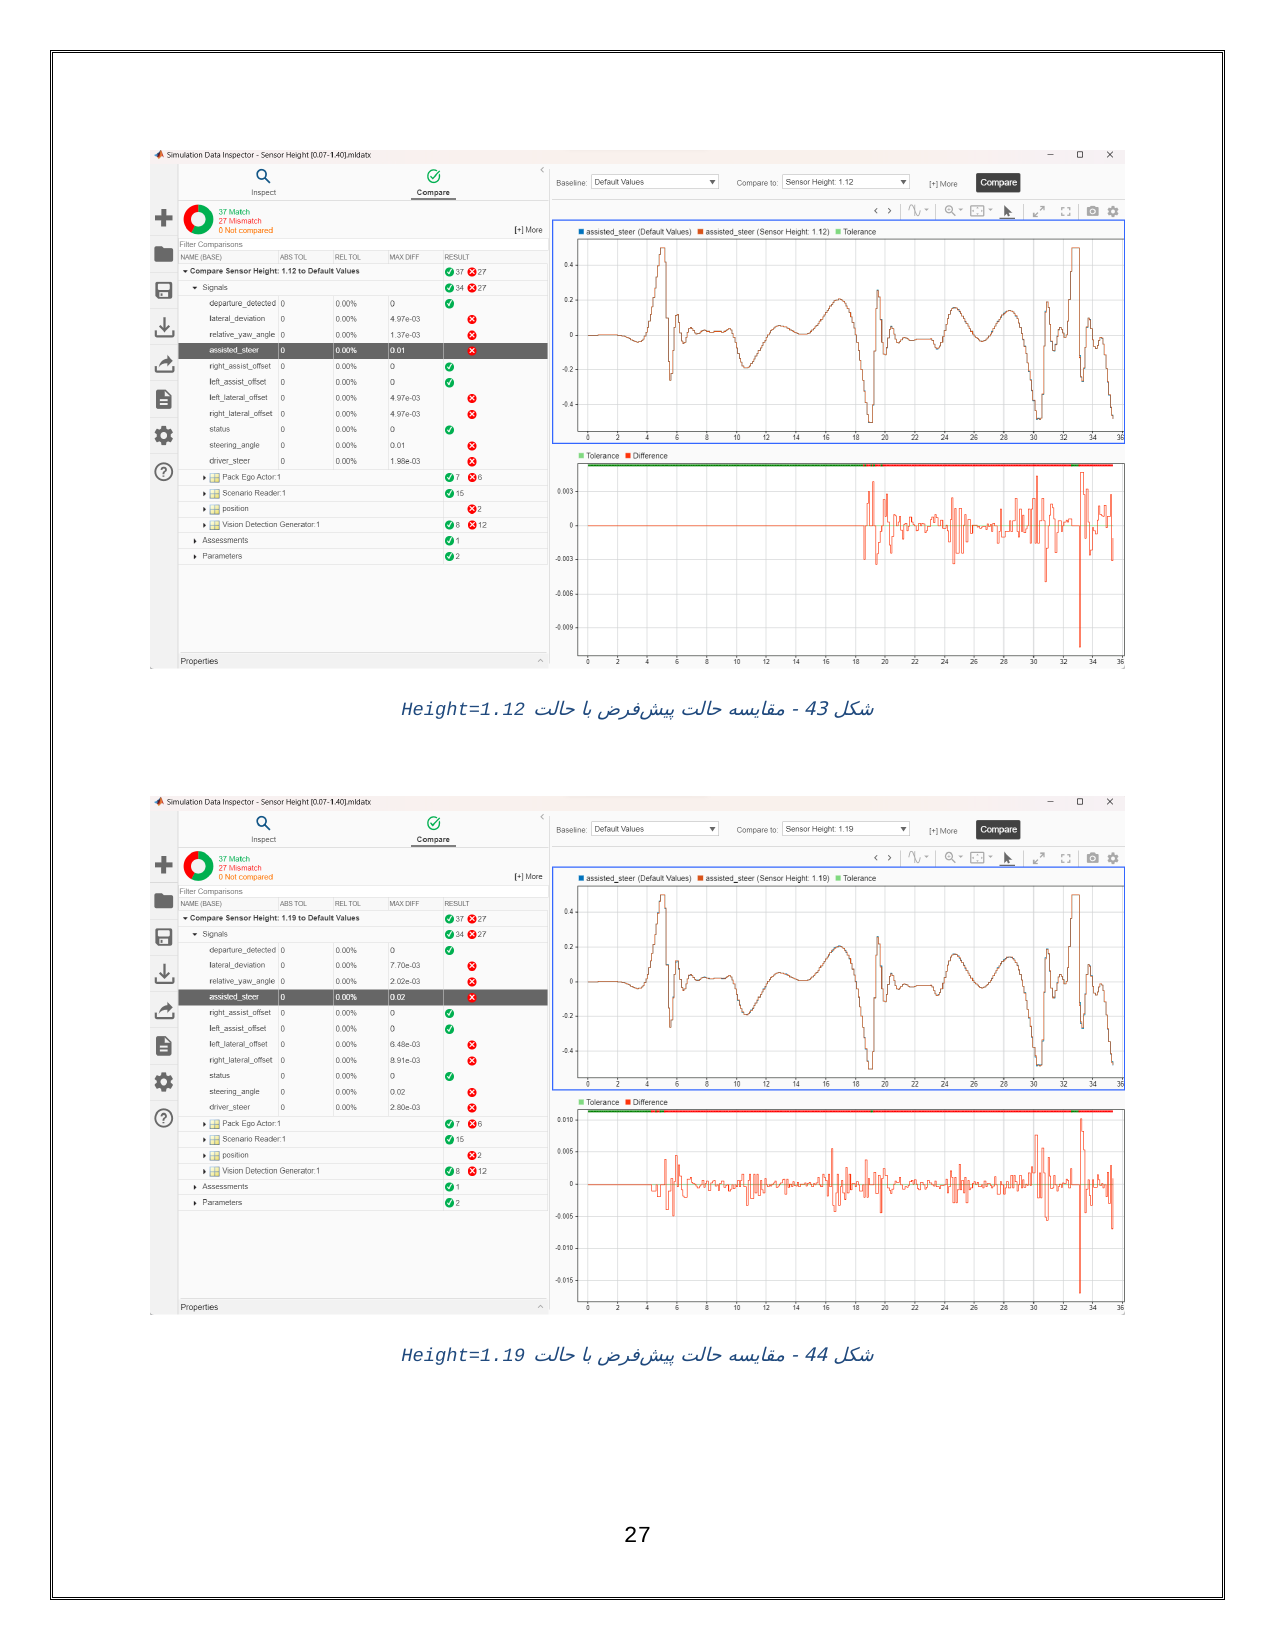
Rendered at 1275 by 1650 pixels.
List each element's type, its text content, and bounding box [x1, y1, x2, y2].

picture [150, 796, 1125, 1315]
text شکل ‌س‌س - مقایسه حالت پیش‌فرض با حالت Height=1.12 [150, 698, 1125, 721]
picture [150, 150, 1125, 669]
text شکل ‌ع‌ع - مقایسه حالت پیش‌فرض با حالت Height=1.19 [150, 1344, 1125, 1367]
